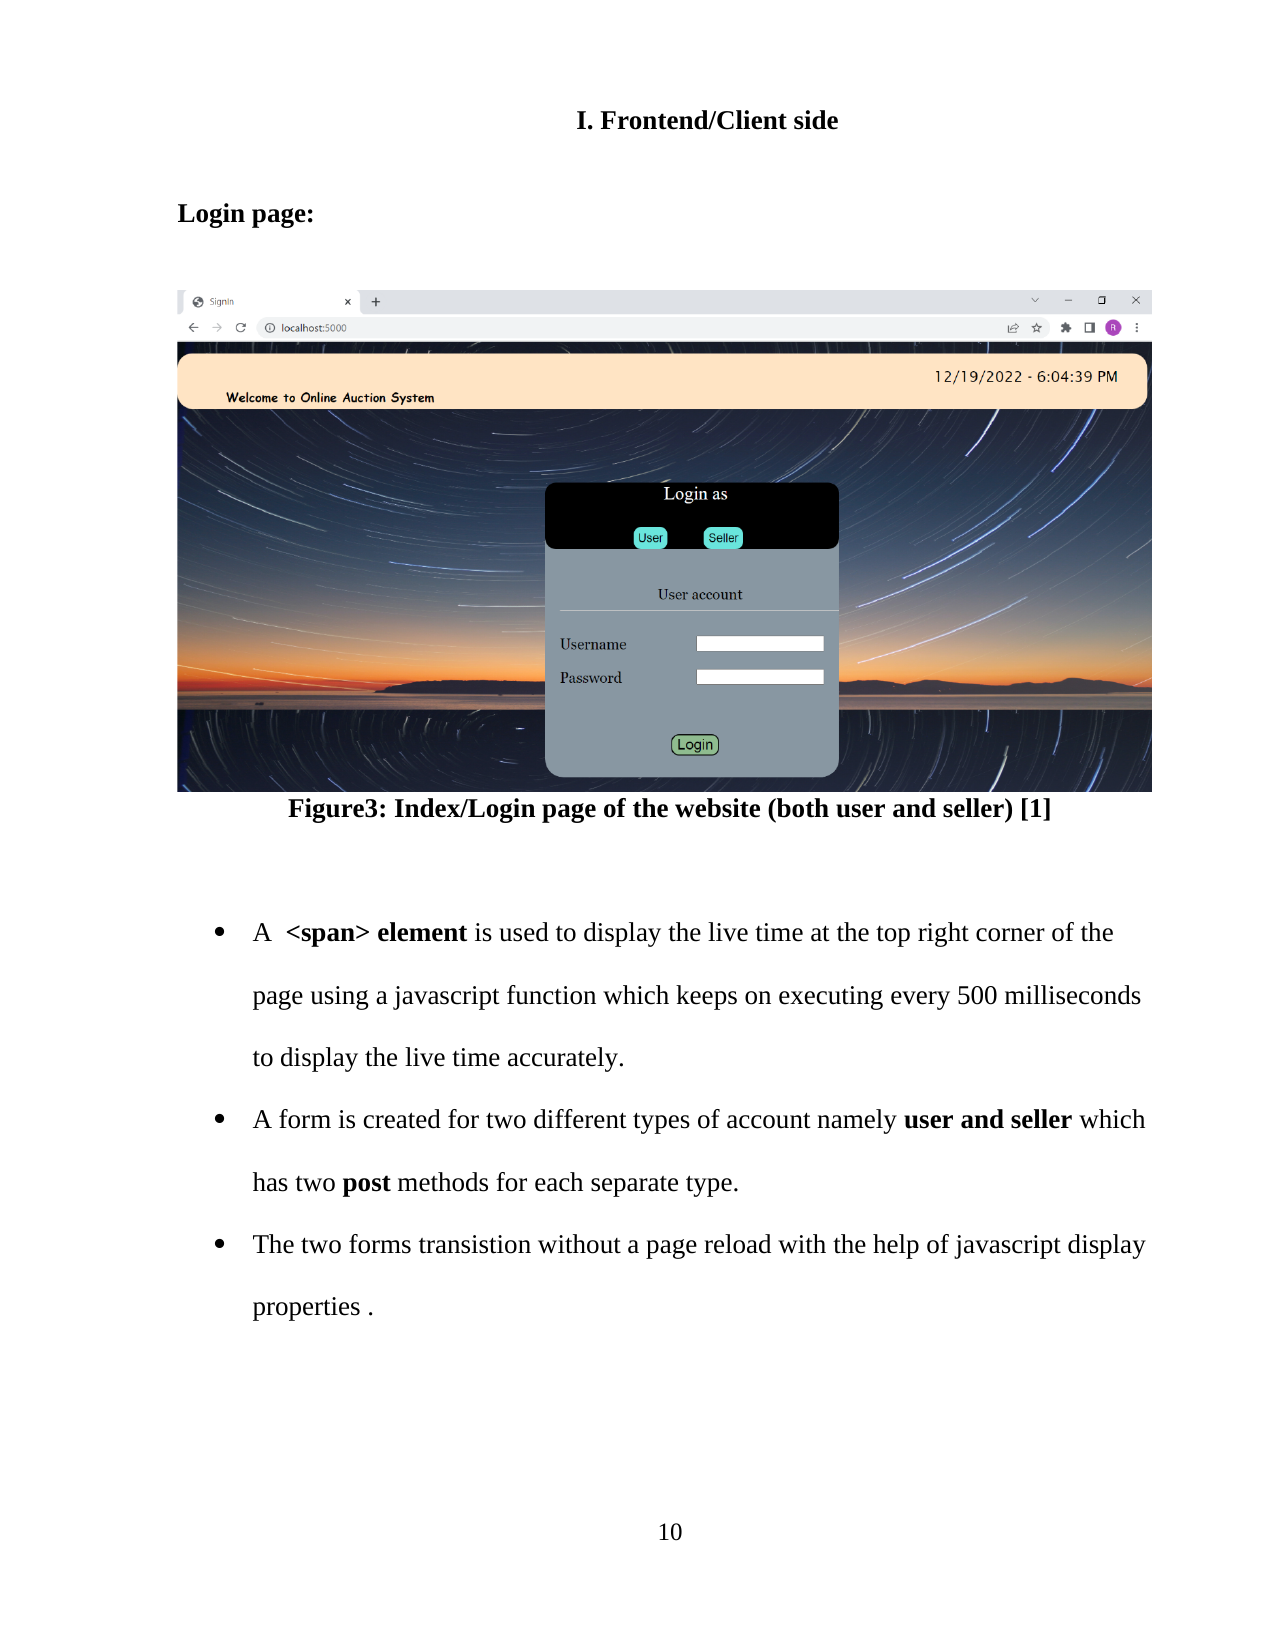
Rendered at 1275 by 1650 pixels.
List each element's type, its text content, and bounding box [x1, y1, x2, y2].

picture [177, 290, 1152, 792]
text Figure3: Index/Login page of the website (both user and seller) [1] [177, 792, 1162, 823]
text I. Frontend/Client side [252, 104, 1162, 135]
list A form is created for two different types of account namely user and seller which has two post methods for each separate type. [215, 1103, 1162, 1197]
list The two forms transistion without a page reload with the help of javascript display properties . [215, 1228, 1162, 1322]
text Login page: [177, 197, 1162, 228]
list A <span> element is used to display the live time at the top right corner of the page using a javascript function which keeps on executing every 500 milliseconds to display the live time accurately. [215, 916, 1162, 1072]
